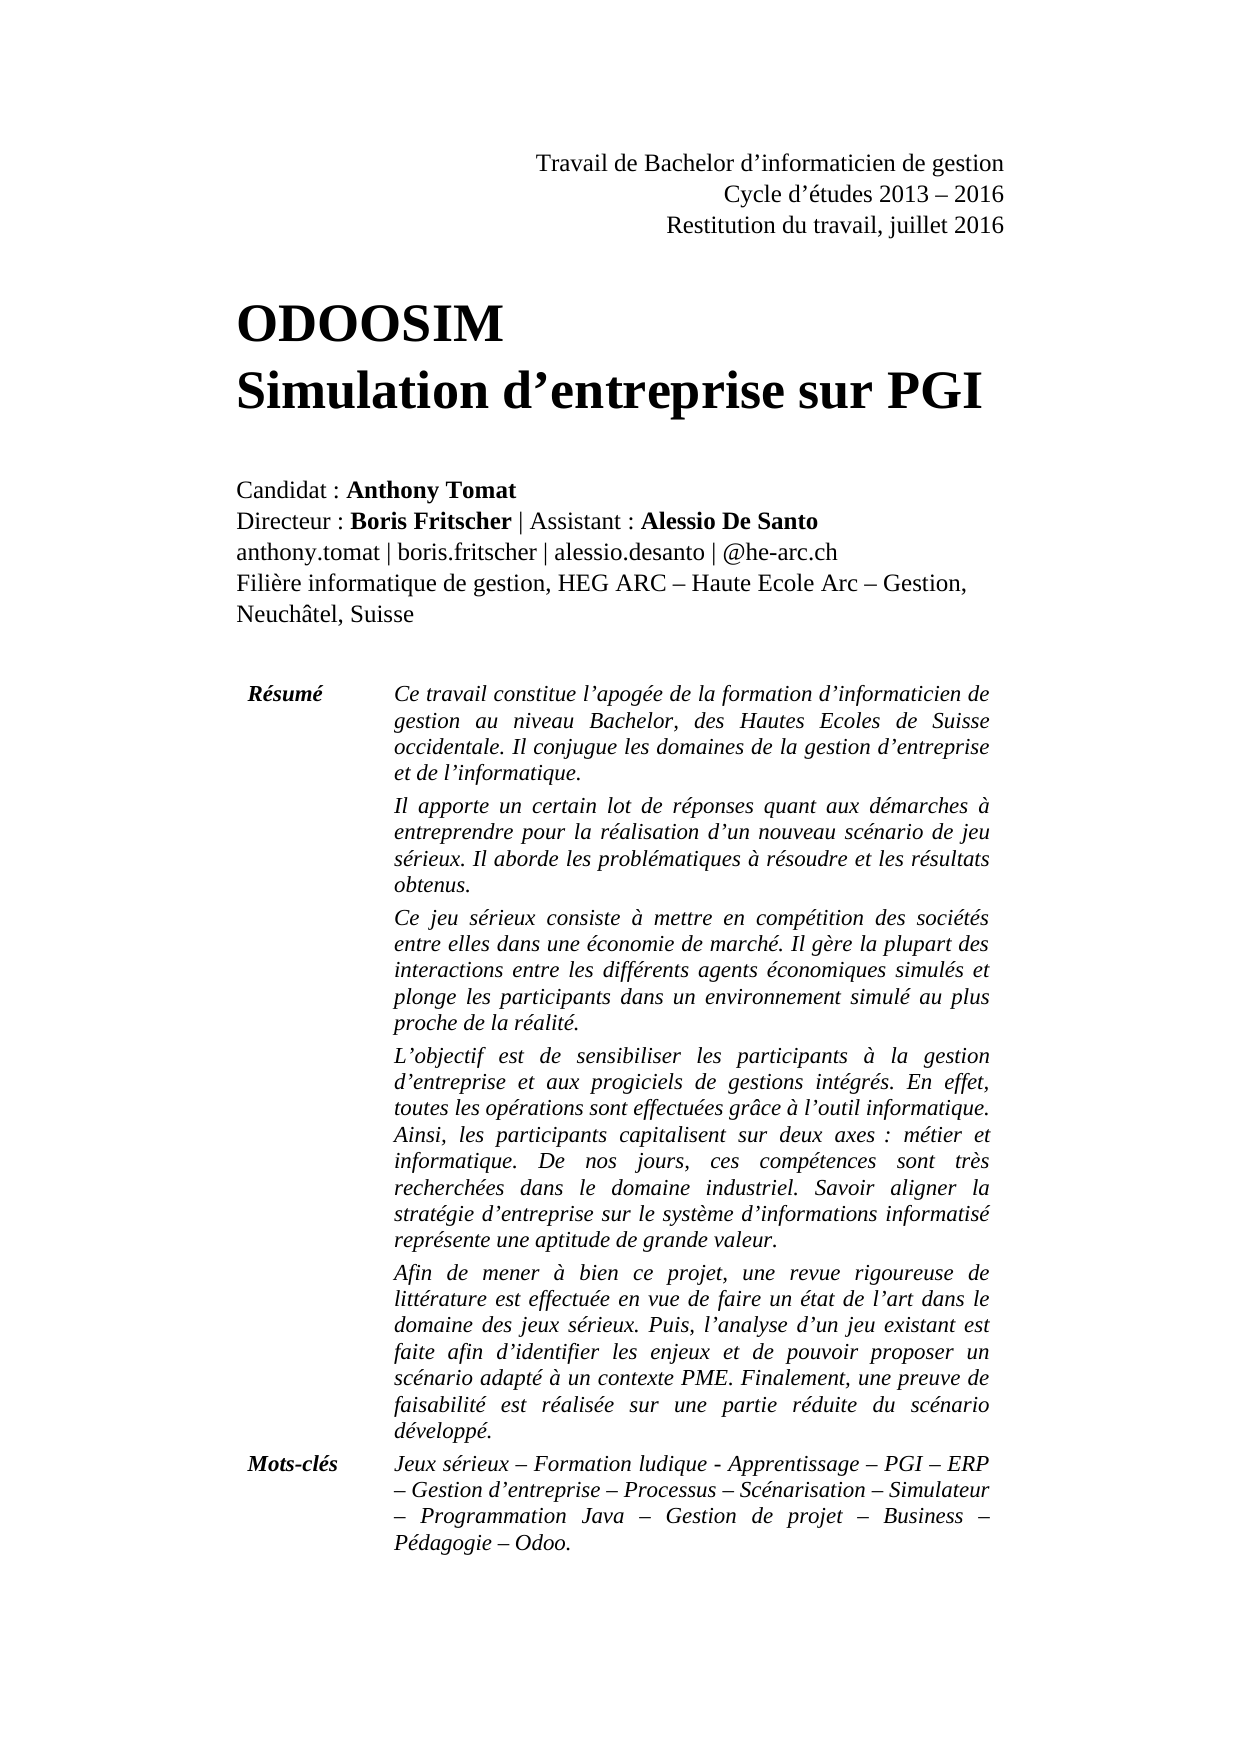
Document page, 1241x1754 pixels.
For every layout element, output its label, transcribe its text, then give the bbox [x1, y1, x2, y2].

text Candidat : Anthony Tomat Directeur : Boris Fritscher | Assistant : Alessio De Santo anthony.tomat | boris.fritscher | alessio.desanto | @he-arc.ch Filière informatique de gestion, HEG ARC – Haute Ecole Arc – Gestion, Neuchâtel, Suisse [236, 475, 1004, 628]
text Travail de Bachelor d’informaticien de gestion Cycle d’études 2013 – 2016 Restitution du travail, juillet 2016 [236, 148, 1004, 238]
table_header Résumé [236, 680, 383, 1449]
table_cell Jeux sérieux – Formation ludique - Apprentissage – PGI – ERP – Gestion d’entreprise – Processus – Scénarisation – Simulateur – Programmation Java – Gestion de projet – Business – Pédagogie – Odoo. [383, 1450, 1004, 1564]
table_header Ce travail constitue l’apogée de la formation d’informaticien de gestion au niveau Bachelor, des Hautes Ecoles de Suisse occidentale. Il conjugue les domaines de la gestion d’entreprise et de l’informatique. Il apporte un certain lot de réponses quant aux démarches à entreprendre pour la réalisation d’un nouveau scénario de jeu sérieux. Il aborde les problématiques à résoudre et les résultats obtenus. Ce jeu sérieux consiste à mettre en compétition des sociétés entre elles dans une économie de marché. Il gère la plupart des interactions entre les différents agents économiques simulés et plonge les participants dans un environnement simulé au plus proche de la réalité. L’objectif est de sensibiliser les participants à la gestion d’entreprise et aux progiciels de gestions intégrés. En effet, toutes les opérations sont effectuées grâce à l’outil informatique. Ainsi, les participants capitalisent sur deux axes : métier et informatique. De nos jours, ces compétences sont très recherchées dans le domaine industriel. Savoir aligner la stratégie d’entreprise sur le système d’informations informatisé représente une aptitude de grande valeur. Afin de mener à bien ce projet, une revue rigoureuse de littérature est effectuée en vue de faire un état de l’art dans le domaine des jeux sérieux. Puis, l’analyse d’un jeu existant est faite afin d’identifier les enjeux et de pouvoir proposer un scénario adapté à un contexte PME. Finalement, une preuve de faisabilité est réalisée sur une partie réduite du scénario développé. [383, 680, 1004, 1449]
table_cell Mots-clés [236, 1450, 383, 1564]
text ODOOSIM Simulation d’entreprise sur PGI [236, 291, 1004, 420]
